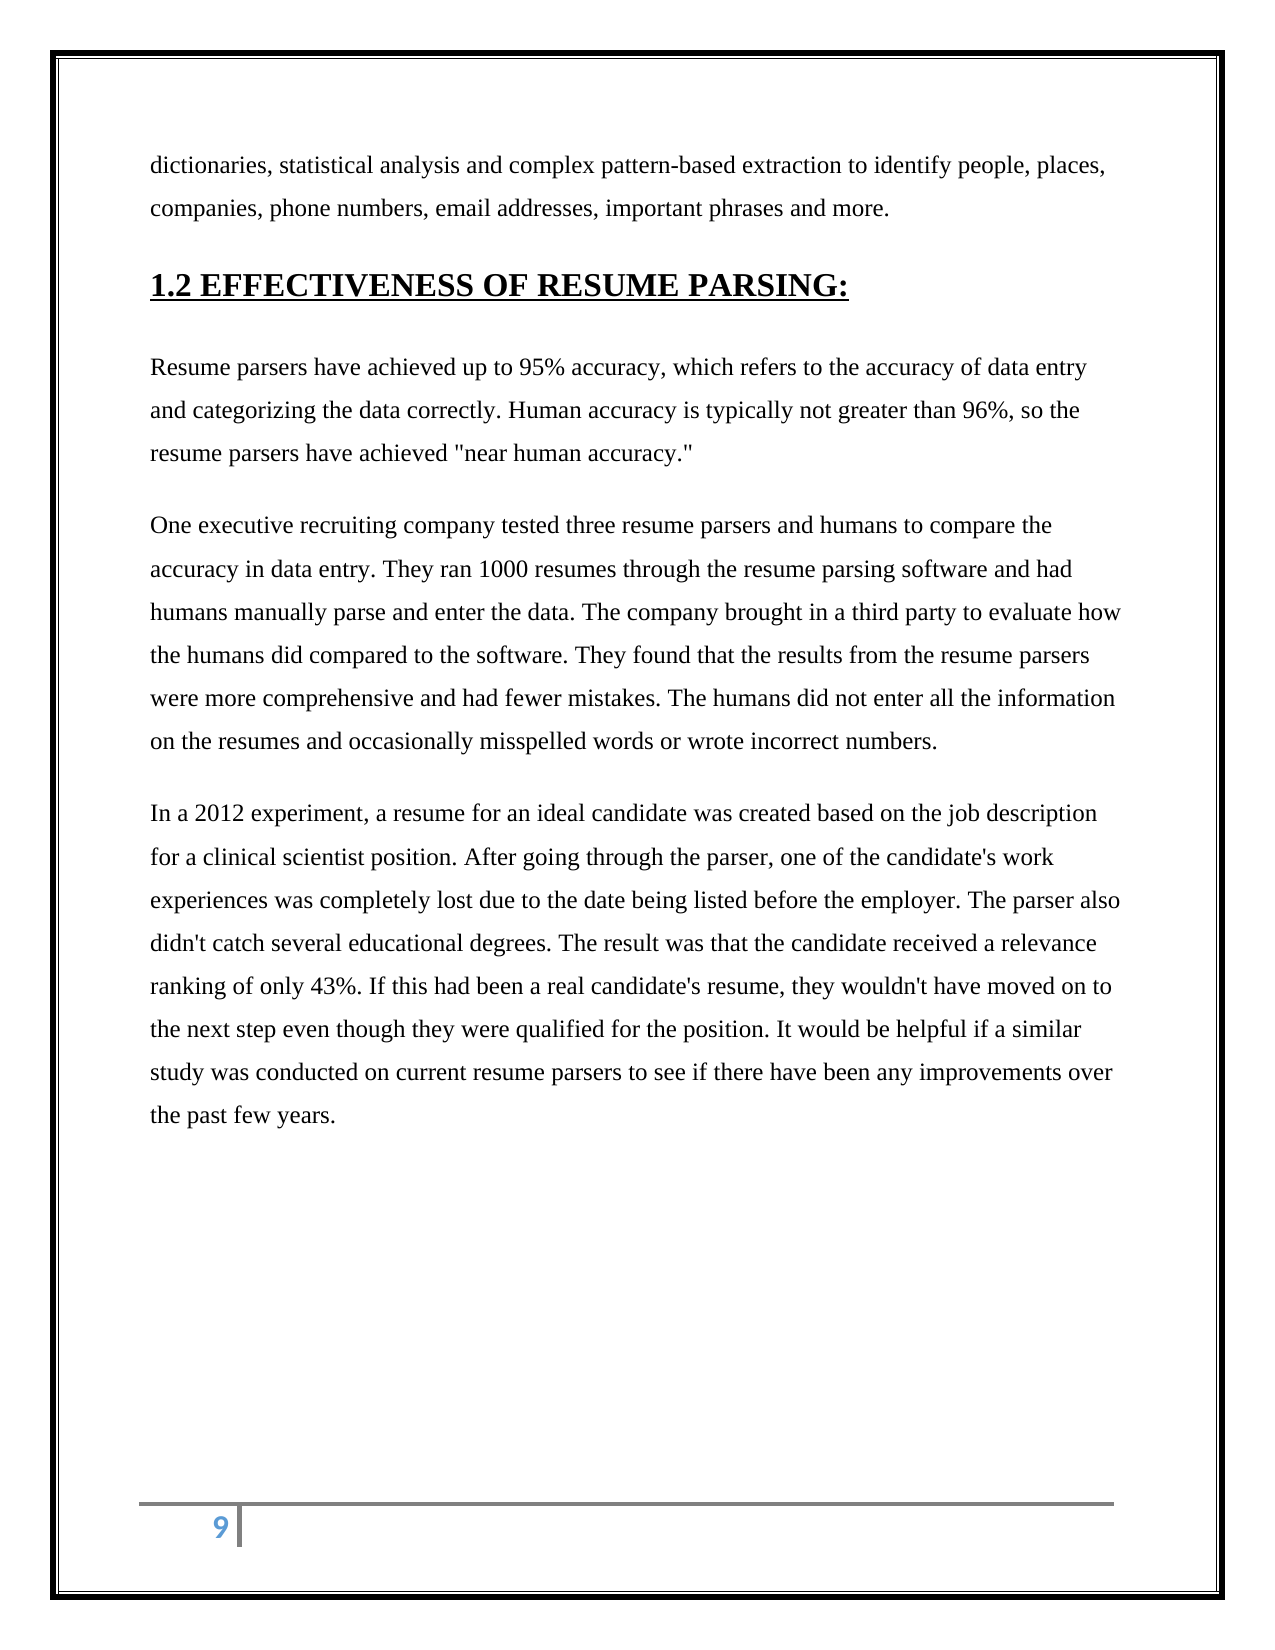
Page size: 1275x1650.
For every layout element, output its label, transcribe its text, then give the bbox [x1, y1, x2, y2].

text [150, 150, 1125, 222]
text In a 2012 experiment, a resume for an ideal candidate was created based on the job description for a clinical scientist position. After going through the parser, one of the candidate's work experiences was completely lost due to the date being listed before the employer. The parser also didn't catch several educational degrees. The result was that the candidate received a relevance ranking of only 43%. If this had been a real candidate's resume, they wouldn't have moved on to the next step even though they were qualified for the position. It would be helpful if a similar study was conducted on current resume parsers to see if there have been any improvements over the past few years. [150, 798, 1125, 1129]
text Resume parsers have achieved up to 95% accuracy, which refers to the accuracy of data entry and categorizing the data correctly. Human accuracy is typically not greater than 96%, so the resume parsers have achieved "near human accuracy." [150, 352, 1125, 467]
text One executive recruiting company tested three resume parsers and humans to compare the accuracy in data entry. They ran 1000 resumes through the resume parsing software and had humans manually parse and enter the data. The company brought in a third party to evaluate how the humans did compared to the software. They found that the results from the resume parsers were more comprehensive and had fewer mistakes. The humans did not enter all the information on the resumes and occasionally misspelled words or wrote incorrect numbers. [150, 511, 1125, 755]
text 1.2 EFFECTIVENESS OF RESUME PARSING: [150, 265, 1125, 304]
